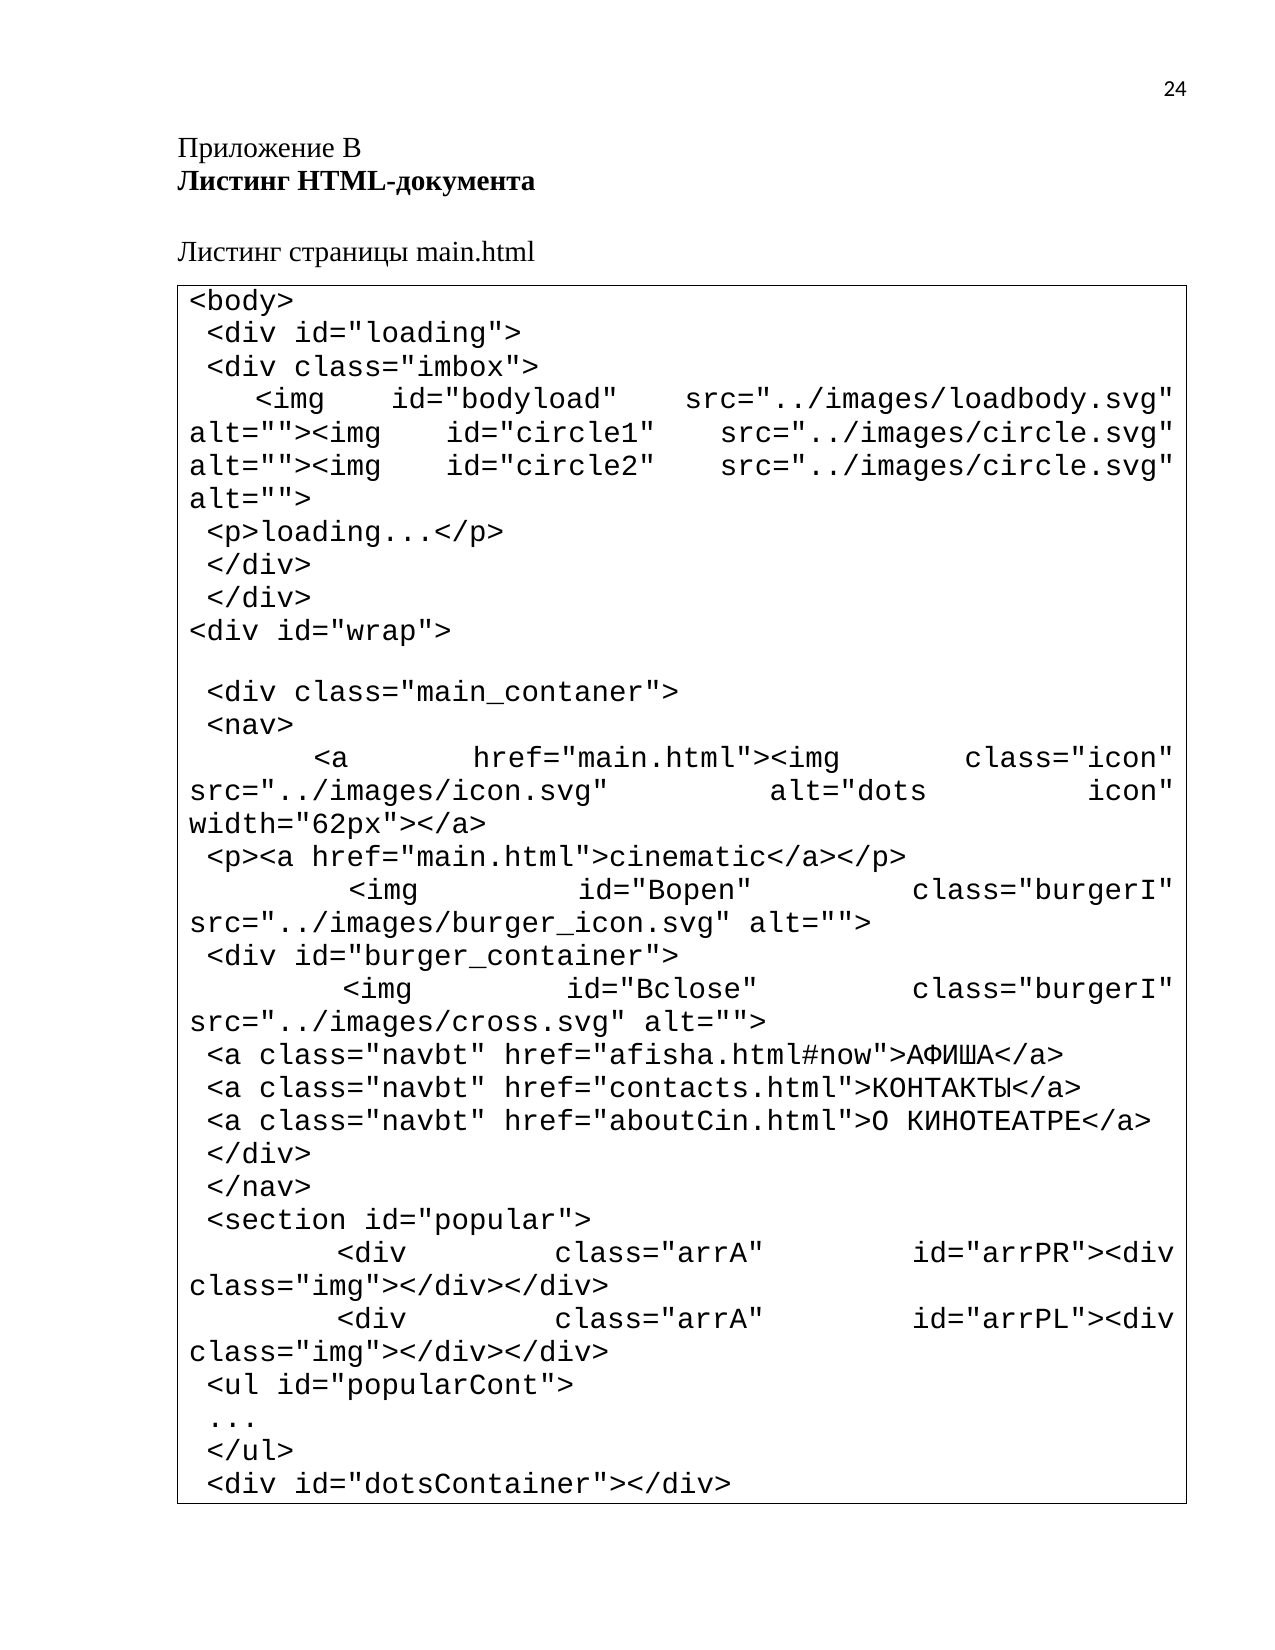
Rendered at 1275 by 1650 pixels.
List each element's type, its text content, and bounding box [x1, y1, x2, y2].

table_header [178, 286, 1186, 1502]
text Листинг страницы main.html [177, 234, 1186, 268]
subtitle Листинг НТML-документа [177, 163, 1186, 197]
subtitle Приложение В [177, 130, 1186, 163]
